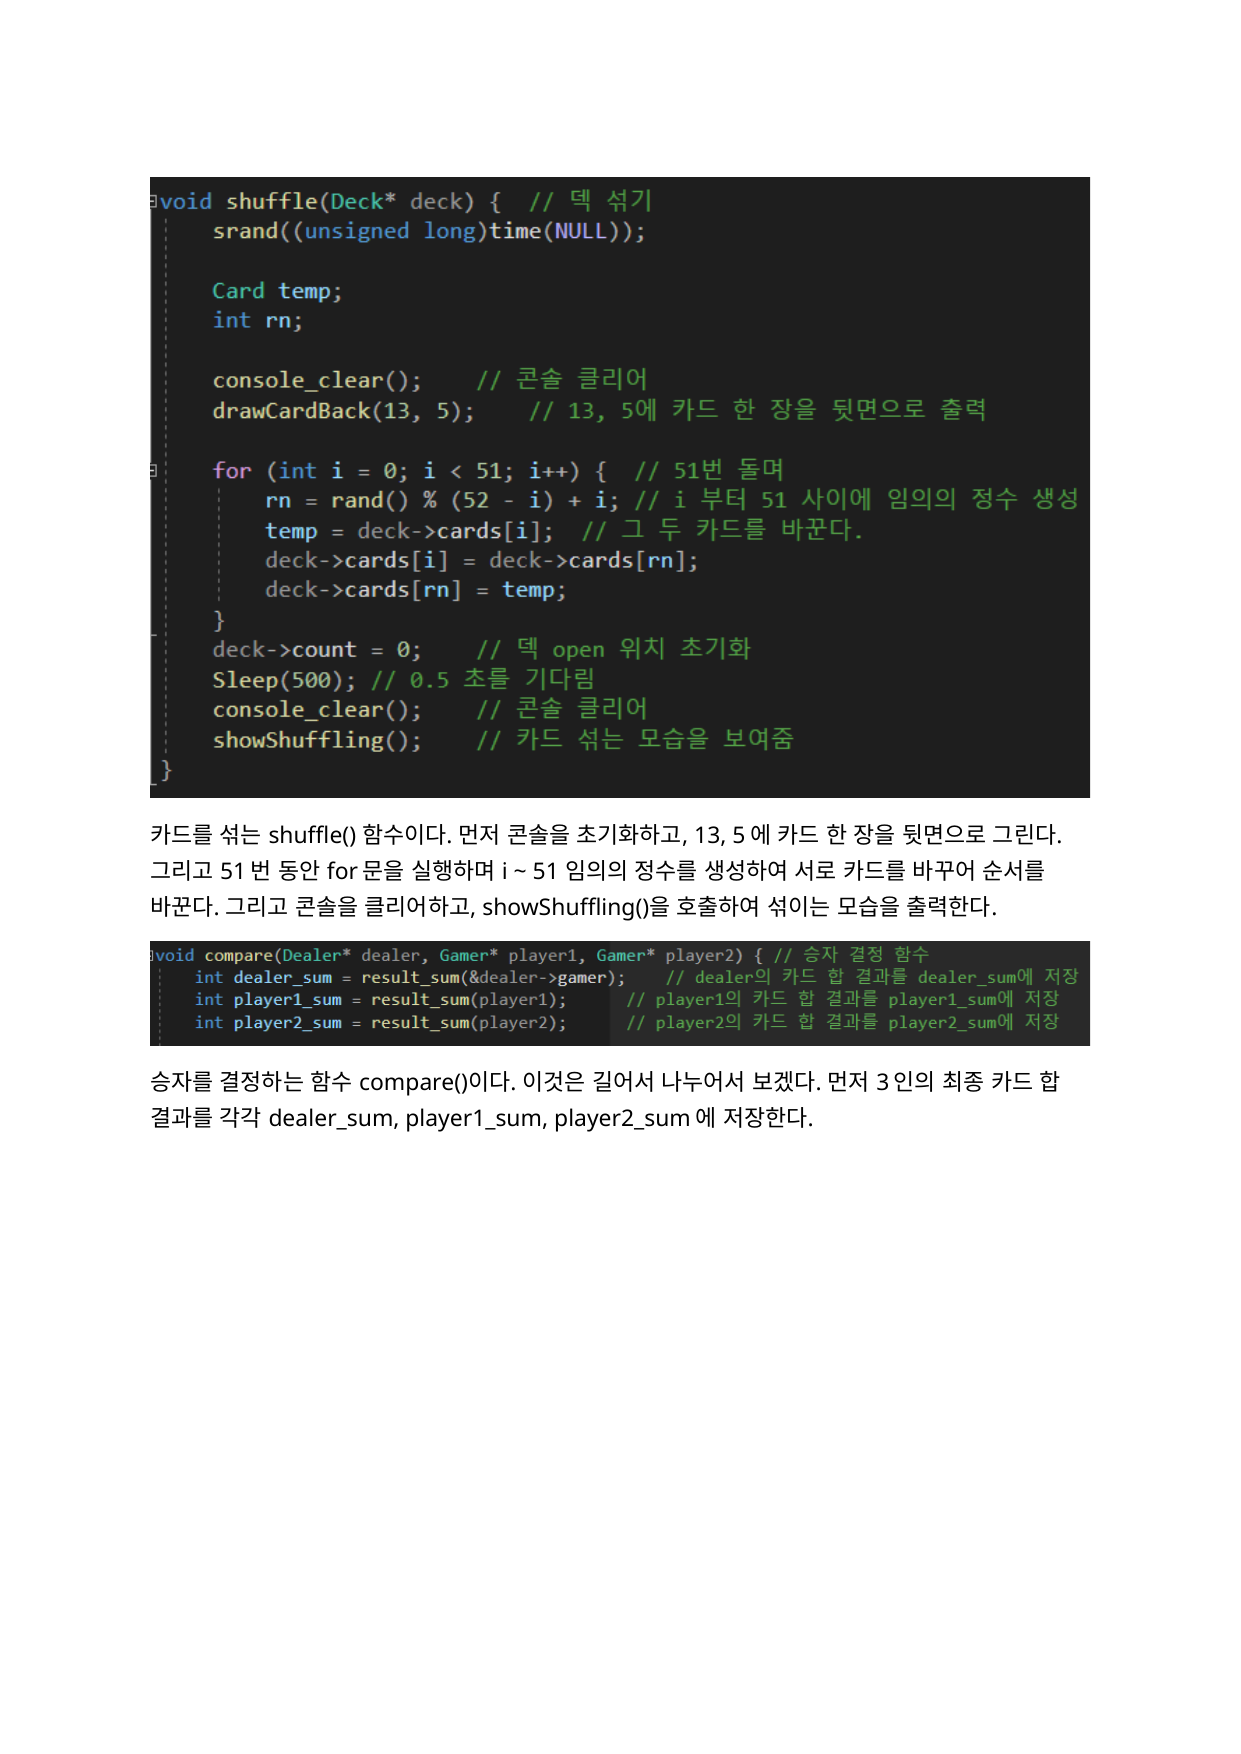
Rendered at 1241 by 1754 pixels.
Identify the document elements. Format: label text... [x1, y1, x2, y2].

picture [150, 177, 1091, 798]
text 카드를 섞는 shuffle() 함수이다. 먼저 콘솔을 초기화하고, 13, 5에 카드 한 장을 뒷면으로 그린다. 그리고 51번 동안 for문을 실행하며 i ~ 51 임의의 정수를 생성하여 서로 카드를 바꾸어 순서를 바꾼다. 그리고 콘솔을 클리어하고, showShuffling()을 호출하여 섞이는 모습을 출력한다. [150, 817, 1090, 922]
picture [150, 941, 1091, 1046]
text 승자를 결정하는 함수 compare()이다. 이것은 길어서 나누어서 보겠다. 먼저 3인의 최종 카드 합 결과를 각각 dealer_sum, player1_sum, player2_sum에 저장한다. [150, 1064, 1090, 1133]
